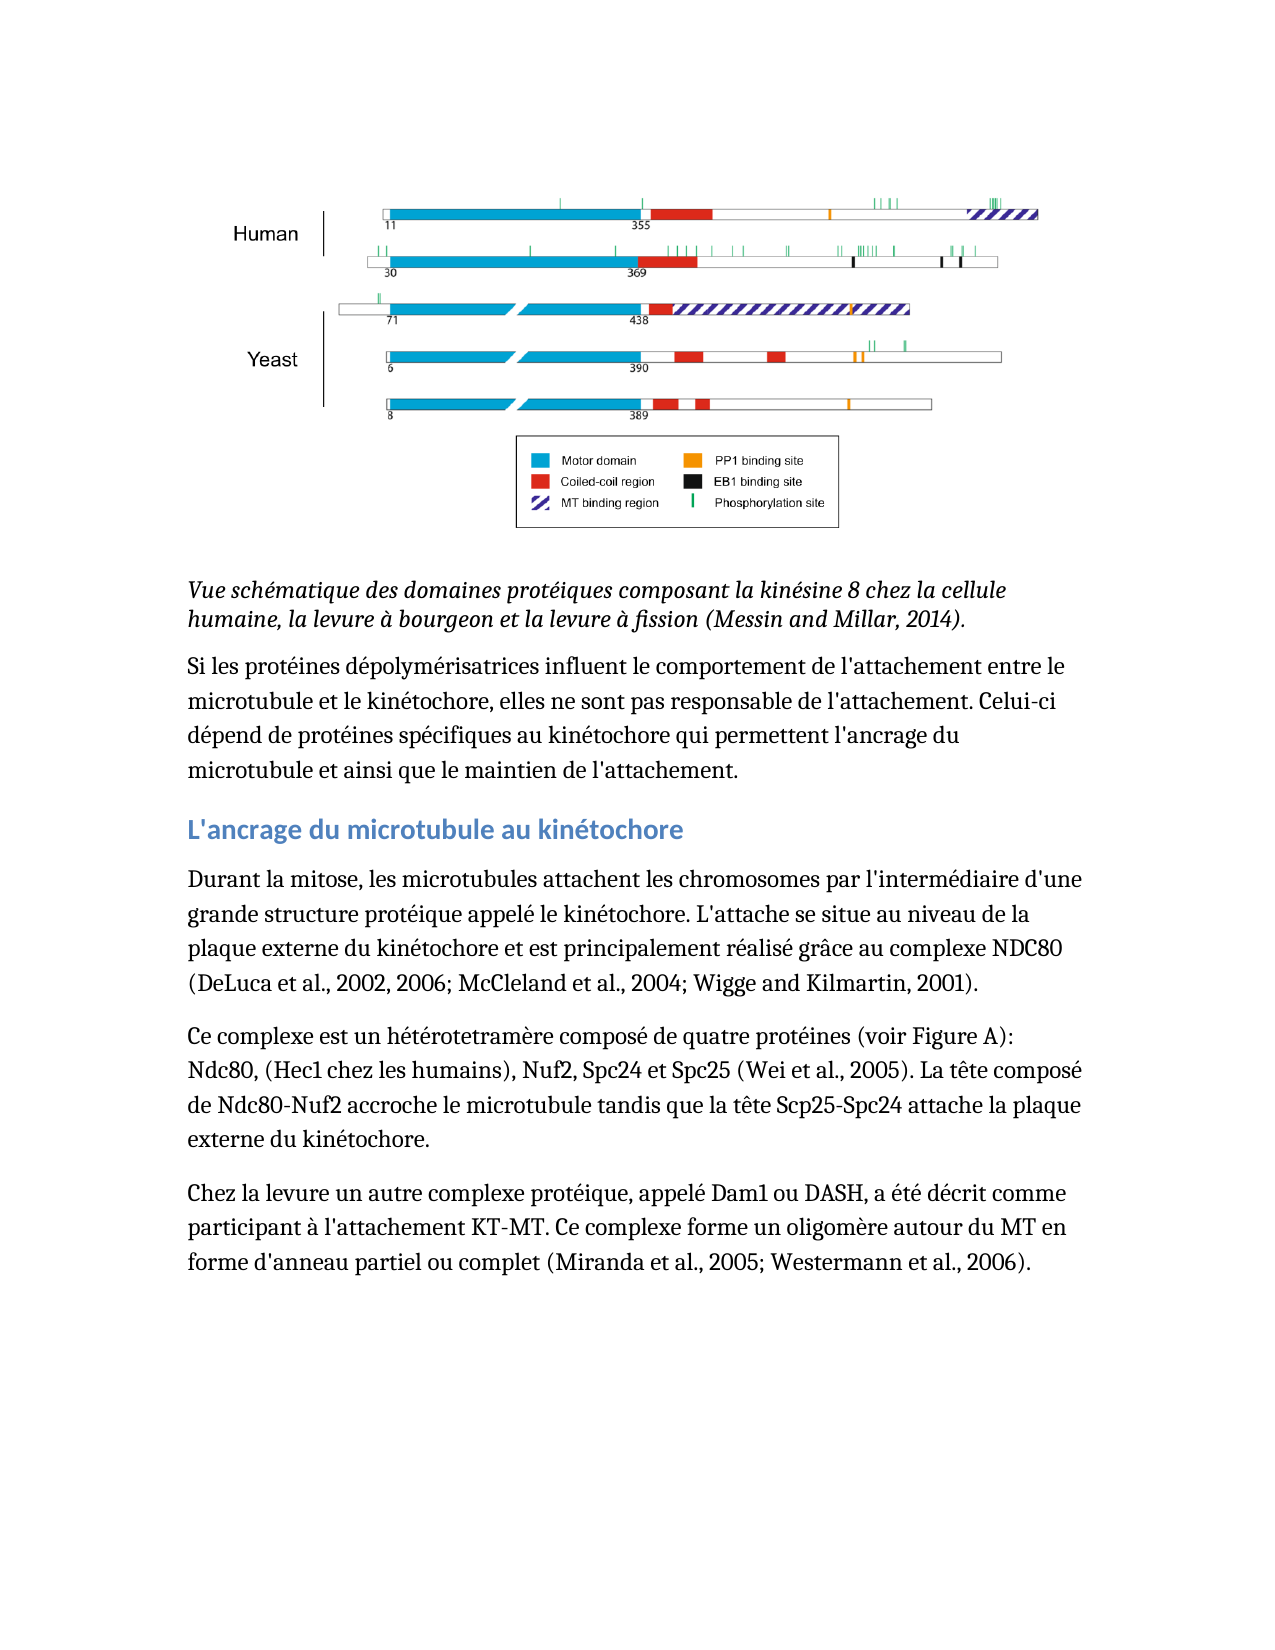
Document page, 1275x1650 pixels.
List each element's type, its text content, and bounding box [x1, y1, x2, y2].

text Vue schématique des domaines protéiques composant la kinésine 8 chez la cellule humaine, la levure à bourgeon et la levure à fission (Messin and Millar, 2014). [187, 576, 1087, 633]
text Ce complexe est un hétérotetramère composé de quatre protéines (voir Figure A): Ndc80, (Hec1 chez les humains), Nuf2, Spc24 et Spc25 (Wei et al., 2005). La tête composé de Ndc80-Nuf2 accroche le microtubule tandis que la tête Scp25-Spc24 attache la plaque externe du kinétochore. [187, 1022, 1087, 1154]
text Durant la mitose, les microtubules attachent les chromosomes par l'intermédiaire d'une grande structure protéique appelé le kinétochore. L'attache se situe au niveau de la plaque externe du kinétochore et est principalement réalisé grâce au complexe NDC80 (DeLuca et al., 2002, 2006; McCleland et al., 2004; Wigge and Kilmartin, 2001). [187, 865, 1087, 997]
text Si les protéines dépolymérisatrices influent le comportement de l'attachement entre le microtubule et le kinétochore, elles ne sont pas responsable de l'attachement. Celui-ci dépend de protéines spécifiques au kinétochore qui permettent l'ancrage du microtubule et ainsi que le maintien de l'attachement. [187, 652, 1087, 784]
subtitle L'ancrage du microtubule au kinétochore [187, 811, 1087, 847]
picture [206, 150, 1107, 555]
text Chez la levure un autre complexe protéique, appelé Dam1 ou DASH, a été décrit comme participant à l'attachement KT-MT. Ce complexe forme un oligomère autour du MT en forme d'anneau partiel ou complet (Miranda et al., 2005; Westermann et al., 2006). [187, 1179, 1087, 1276]
